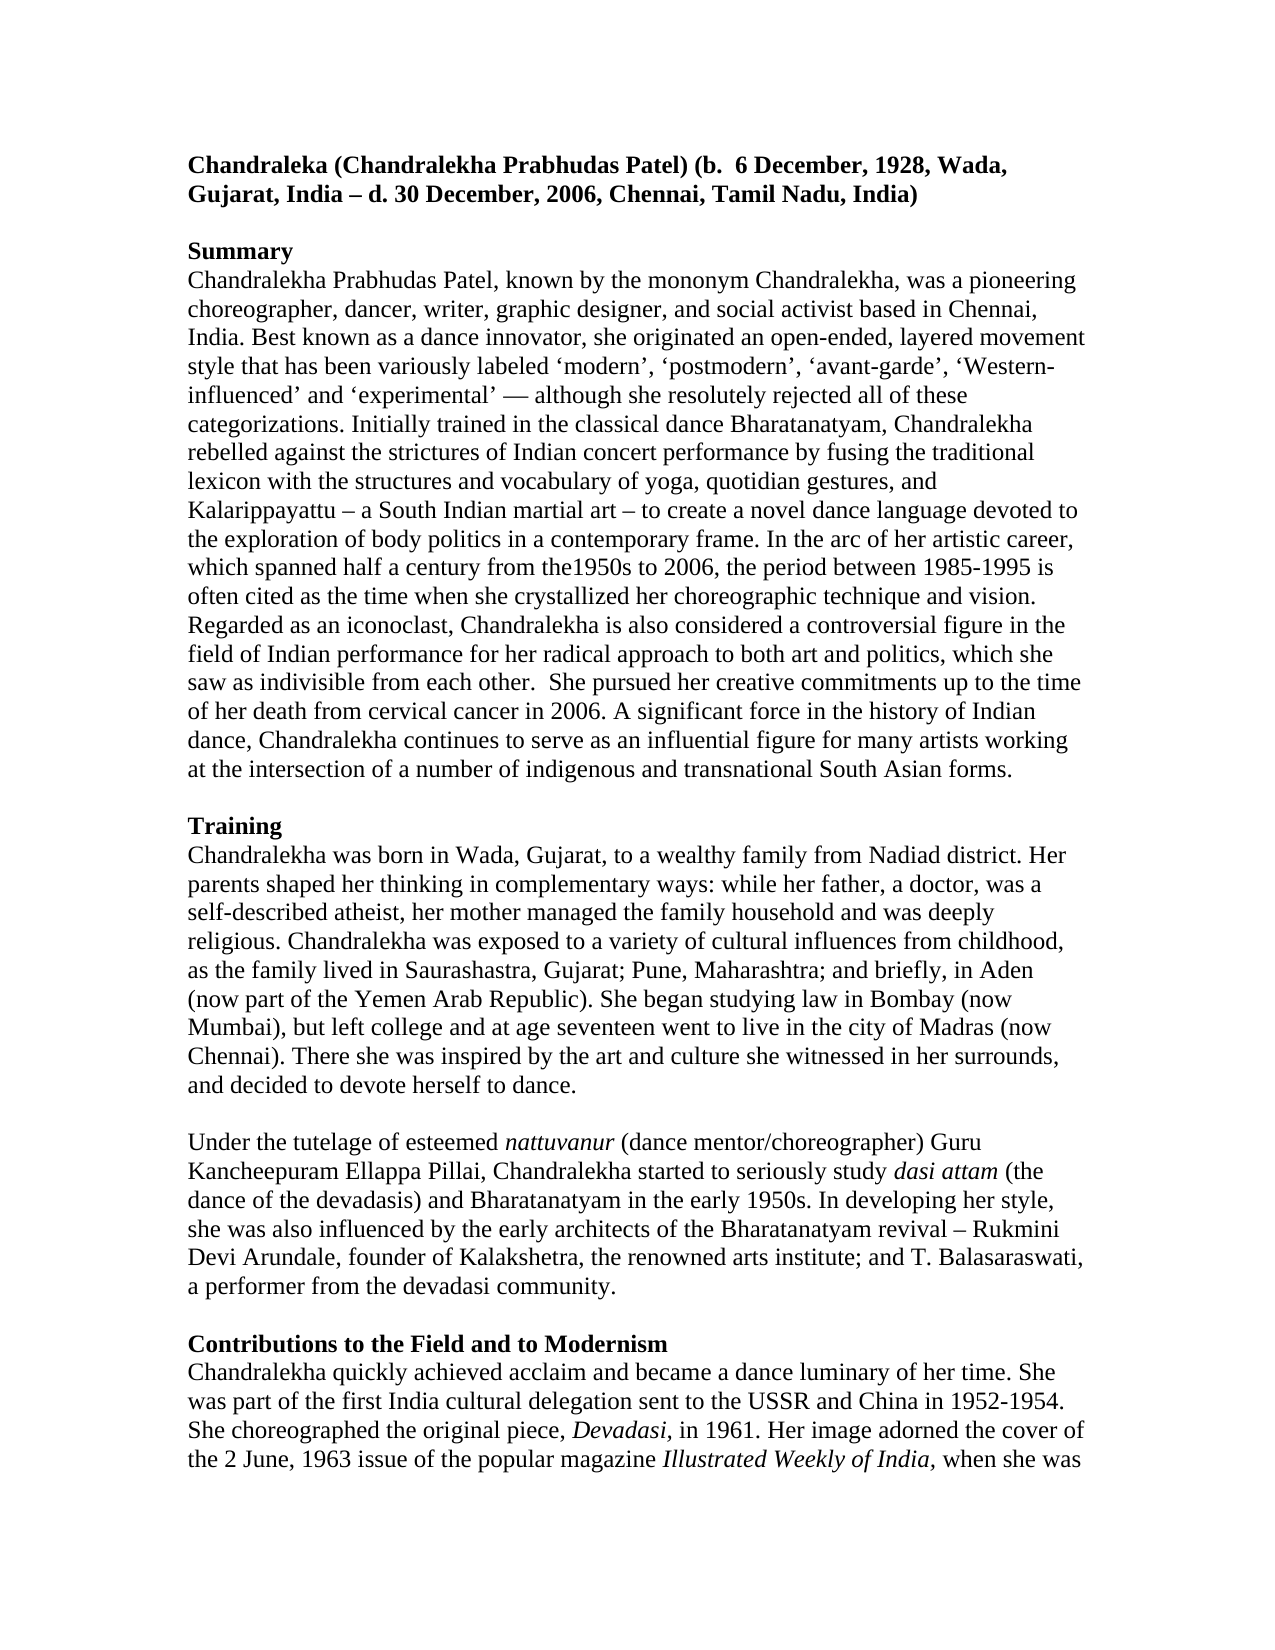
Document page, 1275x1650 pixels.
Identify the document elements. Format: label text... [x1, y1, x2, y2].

text Summary [187, 236, 1087, 265]
text Under the tutelage of esteemed nattuvanur (dance mentor/choreographer) Guru Kancheepuram Ellappa Pillai, Chandralekha started to seriously study dasi attam (the dance of the devadasis) and Bharatanatyam in the early 1950s. In developing her style, she was also influenced by the early architects of the Bharatanatyam revival – Rukmini Devi Arundale, founder of Kalakshetra, the renowned arts institute; and T. Balasaraswati, a performer from the devadasi community. [187, 1127, 1087, 1300]
text Contributions to the Field and to Modernism [187, 1329, 1087, 1357]
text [187, 1357, 1087, 1472]
text Chandraleka (Chandralekha Prabhudas Patel) (b. 6 December, 1928, Wada, Gujarat, India – d. 30 December, 2006, Chennai, Tamil Nadu, India) [187, 150, 1087, 207]
text Chandralekha was born in Wada, Gujarat, to a wealthy family from Nadiad district. Her parents shaped her thinking in complementary ways: while her father, a doctor, was a self-described atheist, her mother managed the family household and was deeply religious. Chandralekha was exposed to a variety of cultural influences from childhood, as the family lived in Saurashastra, Gujarat; Pune, Maharashtra; and briefly, in Aden (now part of the Yemen Arab Republic). She began studying law in Bombay (now Mumbai), but left college and at age seventeen went to live in the city of Madras (now Chennai). There she was inspired by the art and culture she witnessed in her surrounds, and decided to devote herself to dance. [187, 840, 1087, 1099]
text Chandralekha Prabhudas Patel, known by the mononym Chandralekha, was a pioneering choreographer, dancer, writer, graphic designer, and social activist based in Chennai, India. Best known as a dance innovator, she originated an open-ended, layered movement style that has been variously labeled ‘modern’, ‘postmodern’, ‘avant-garde’, ‘Western-influenced’ and ‘experimental’ — although she resolutely rejected all of these categorizations. Initially trained in the classical dance Bharatanatyam, Chandralekha rebelled against the strictures of Indian concert performance by fusing the traditional lexicon with the structures and vocabulary of yoga, quotidian gestures, and Kalarippayattu – a South Indian martial art – to create a novel dance language devoted to the exploration of body politics in a contemporary frame. In the arc of her artistic career, which spanned half a century from the1950s to 2006, the period between 1985-1995 is often cited as the time when she crystallized her choreographic technique and vision. Regarded as an iconoclast, Chandralekha is also considered a controversial figure in the field of Indian performance for her radical approach to both art and politics, which she saw as indivisible from each other. She pursued her creative commitments up to the time of her death from cervical cancer in 2006. A significant force in the history of Indian dance, Chandralekha continues to serve as an influential figure for many artists working at the intersection of a number of indigenous and transnational South Asian forms. [187, 265, 1087, 782]
text Training [187, 811, 1087, 840]
